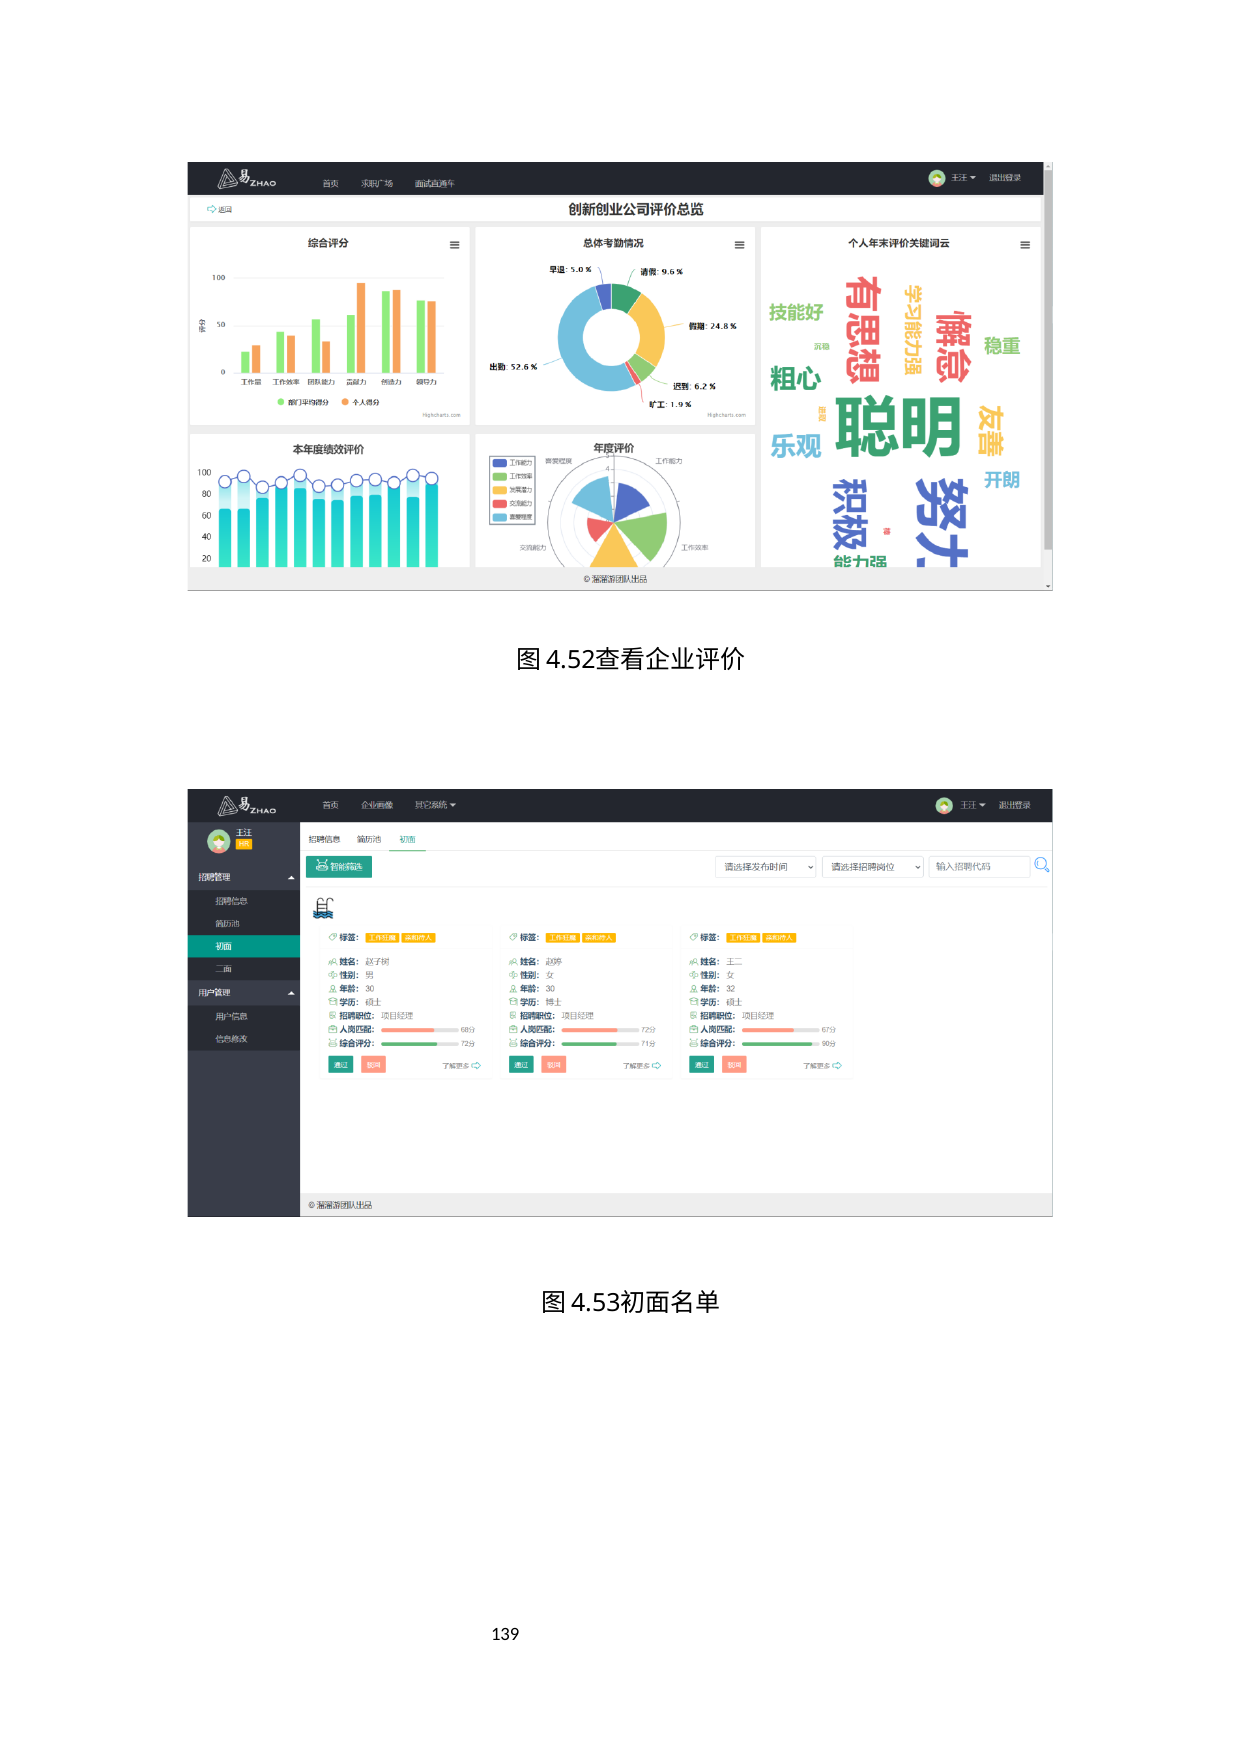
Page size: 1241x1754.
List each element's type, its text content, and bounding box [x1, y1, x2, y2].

text 图4.52查看企业评价 [187, 625, 1053, 690]
text 图4.53初面名单 [187, 1268, 1053, 1333]
picture [187, 162, 1053, 591]
picture [187, 789, 1053, 1217]
